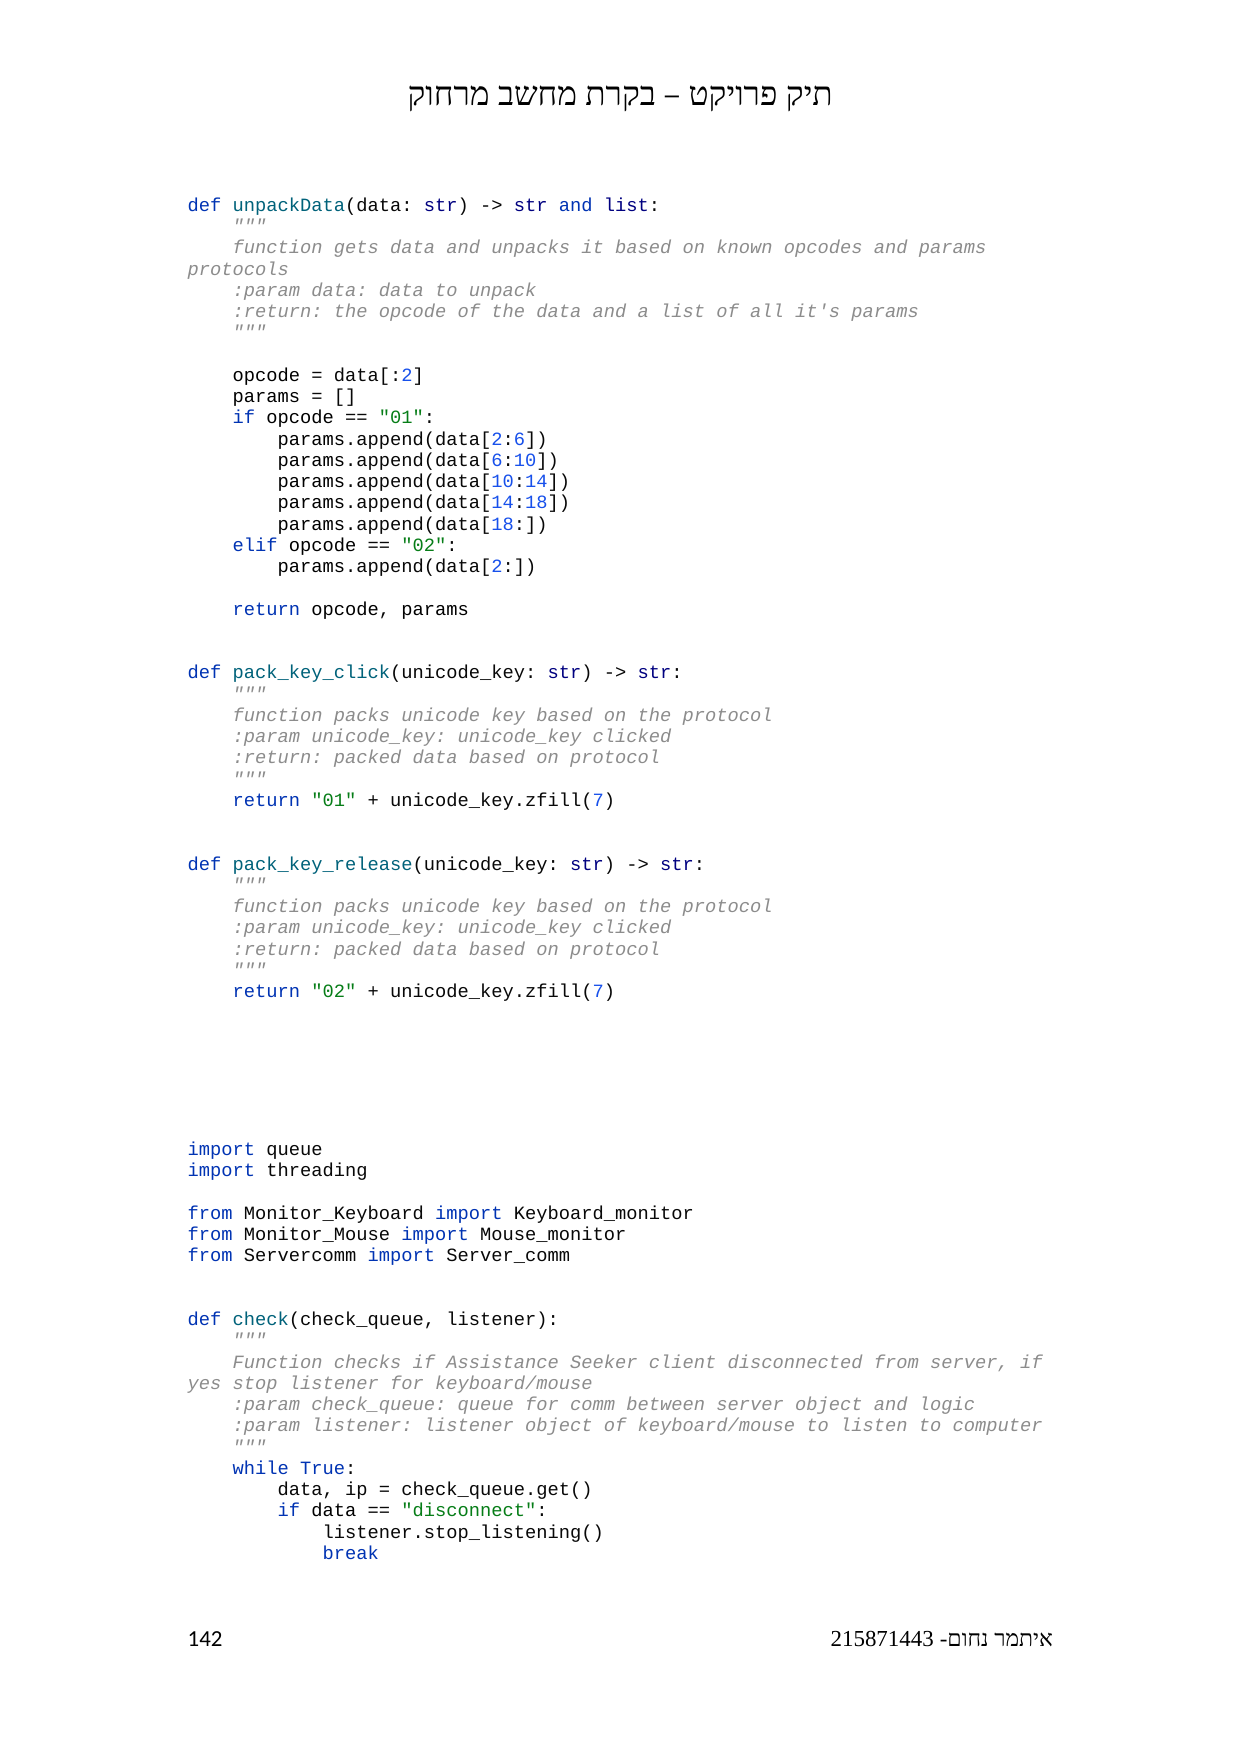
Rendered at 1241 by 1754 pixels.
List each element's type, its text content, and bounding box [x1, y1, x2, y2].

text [187, 1140, 1053, 1586]
text def unpackData(data: str) -> str and list: """ function gets data and unpacks it based on known opcodes and params protocols :param data: data to unpack :return: the opcode of the data and a list of all it's params """ opcode = data[:2] params = [] if opcode == "01": params.append(data[2:6]) params.append(data[6:10]) params.append(data[10:14]) params.append(data[14:18]) params.append(data[18:]) elif opcode == "02": params.append(data[2:]) return opcode, params def pack_key_click(unicode_key: str) -> str: """ function packs unicode key based on the protocol :param unicode_key: unicode_key clicked :return: packed data based on protocol """ return "01" + unicode_key.zfill(7) def pack_key_release(unicode_key: str) -> str: """ function packs unicode key based on the protocol :param unicode_key: unicode_key clicked :return: packed data based on protocol """ return "02" + unicode_key.zfill(7) [187, 196, 1053, 1003]
